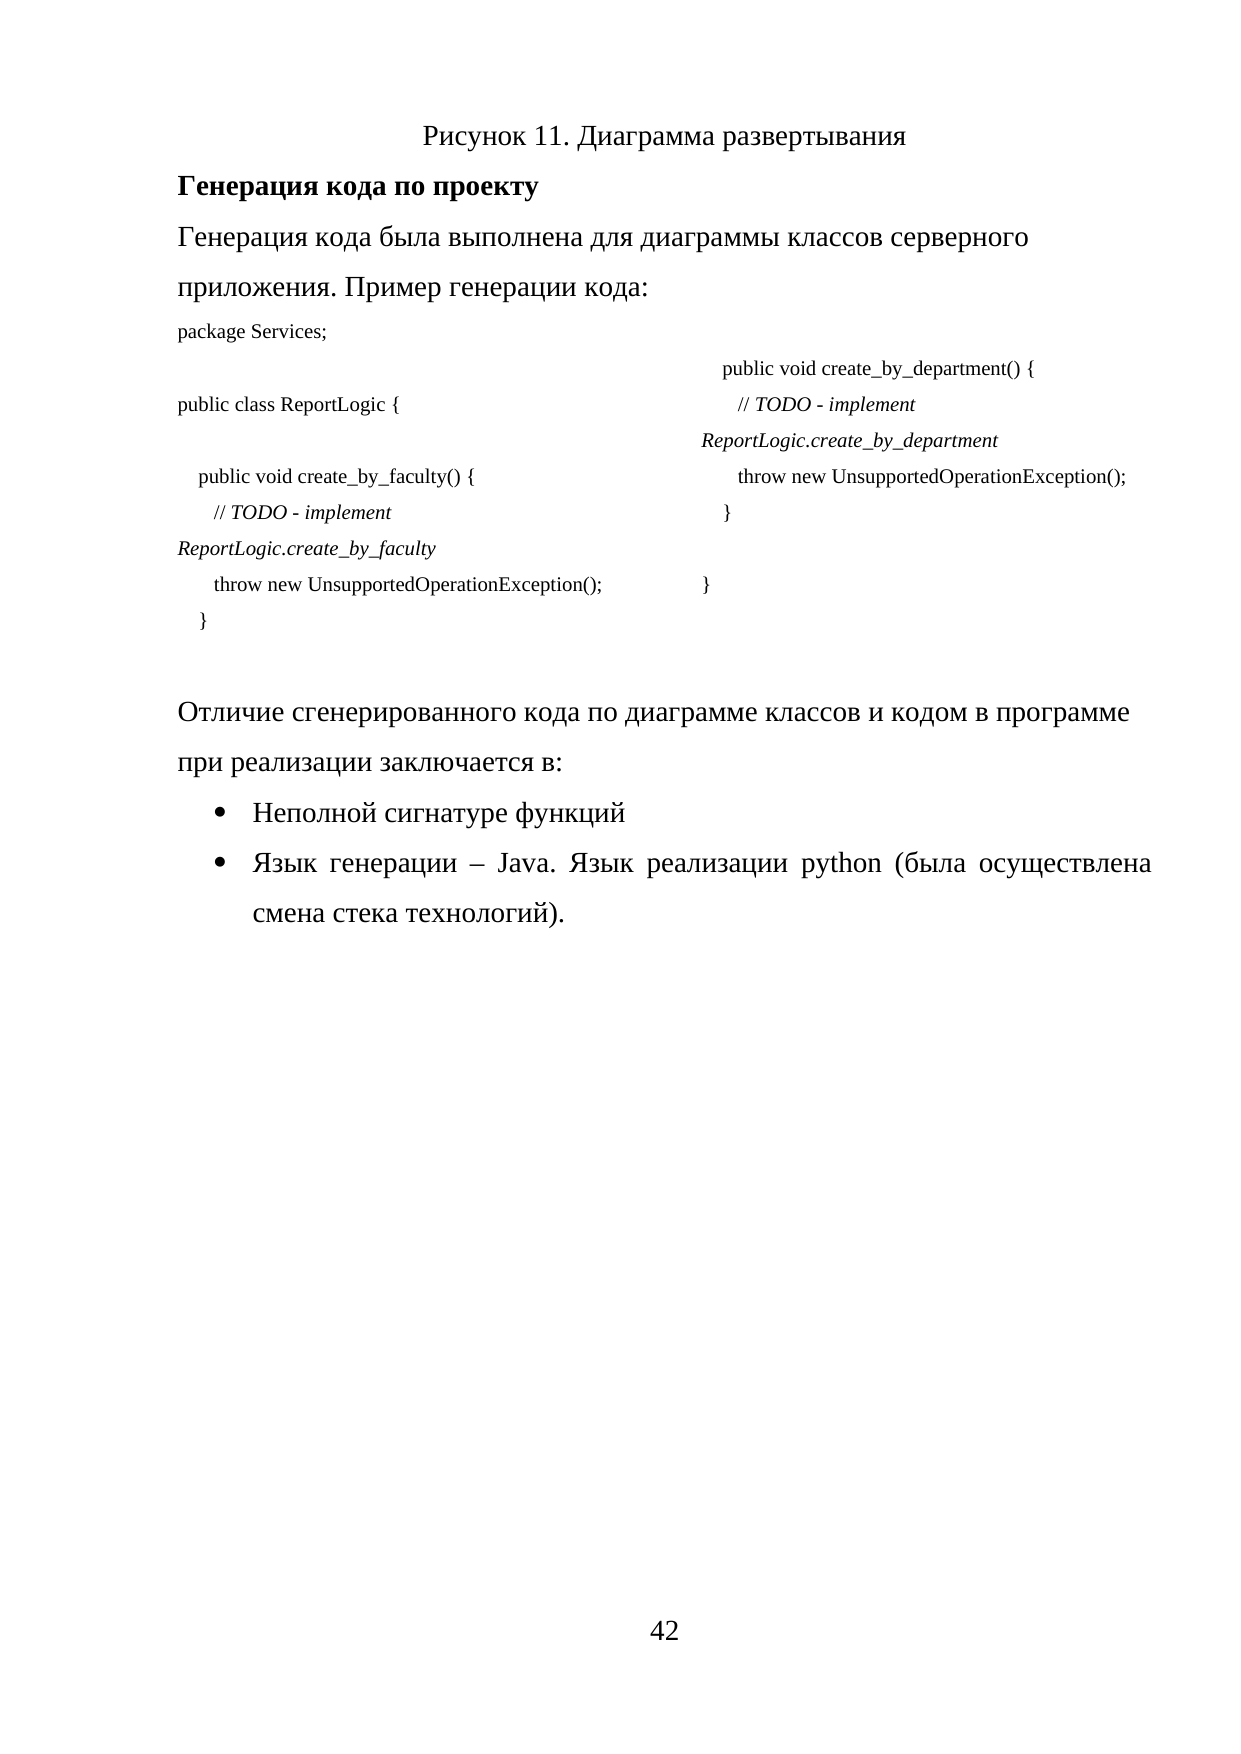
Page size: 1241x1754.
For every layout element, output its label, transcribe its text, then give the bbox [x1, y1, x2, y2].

text package Services; public class ReportLogic { public void create_by_faculty() { // TODO - implement ReportLogic.create_by_faculty throw new UnsupportedOperationException(); } public void create_by_department() { // TODO - implement ReportLogic.create_by_department throw new UnsupportedOperationException(); } } [177, 319, 627, 632]
text package Services; public class ReportLogic { public void create_by_faculty() { // TODO - implement ReportLogic.create_by_faculty throw new UnsupportedOperationException(); } public void create_by_department() { // TODO - implement ReportLogic.create_by_department throw new UnsupportedOperationException(); } } [701, 319, 1152, 596]
list Неполной сигнатуре функций [215, 795, 1152, 828]
text Генерация кода по проекту [177, 168, 1152, 202]
text Отличие сгенерированного кода по диаграмме классов и кодом в программе при реализации заключается в: [177, 694, 1152, 778]
text Рисунок 11. Диаграмма развертывания [177, 118, 1152, 152]
list Язык генерации – Java. Язык реализации python (была осуществлена смена стека технологий). [215, 845, 1152, 929]
text Генерация кода была выполнена для диаграммы классов серверного приложения. Пример генерации кода: [177, 219, 1152, 303]
